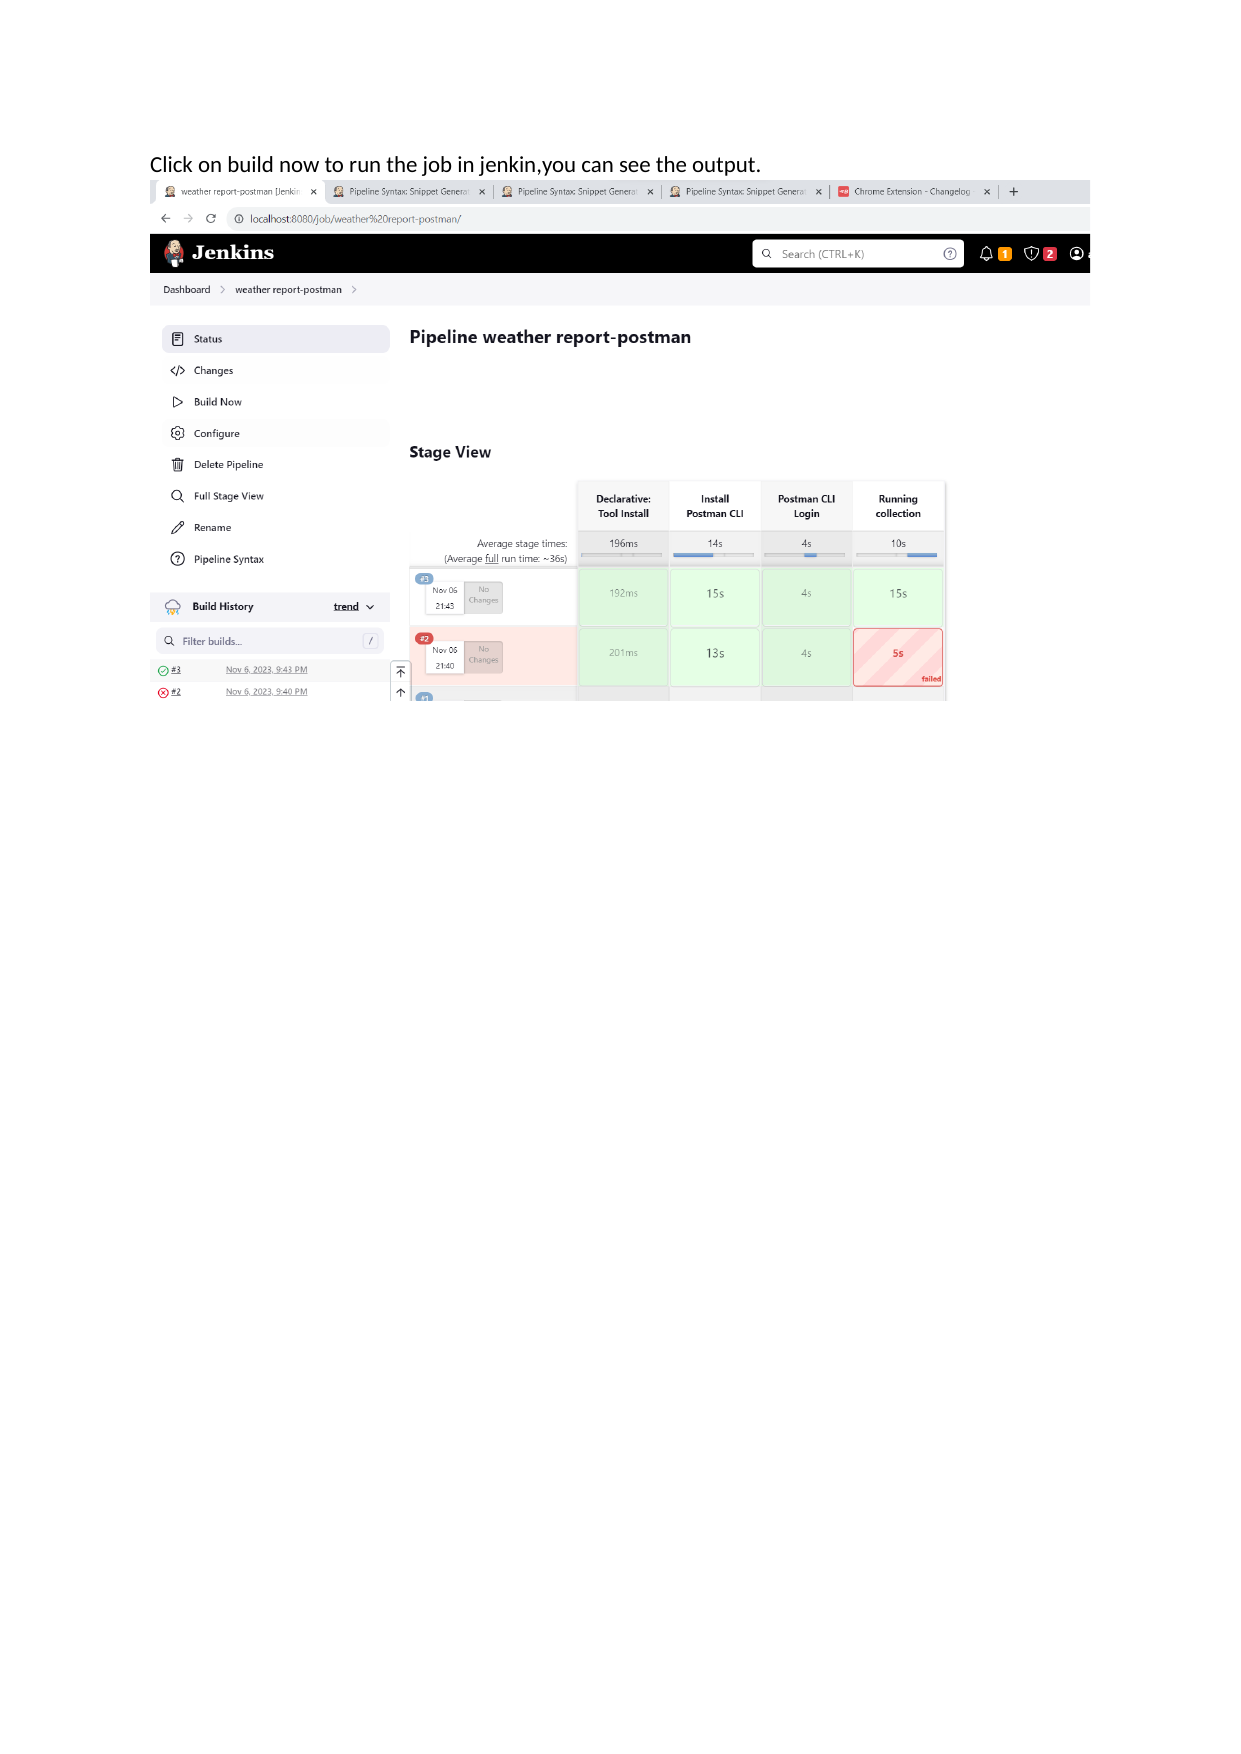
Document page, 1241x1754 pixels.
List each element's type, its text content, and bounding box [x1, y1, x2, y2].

text Click on build now to run the job in jenkin,you can see the output. [150, 150, 1090, 180]
picture [150, 180, 1091, 701]
